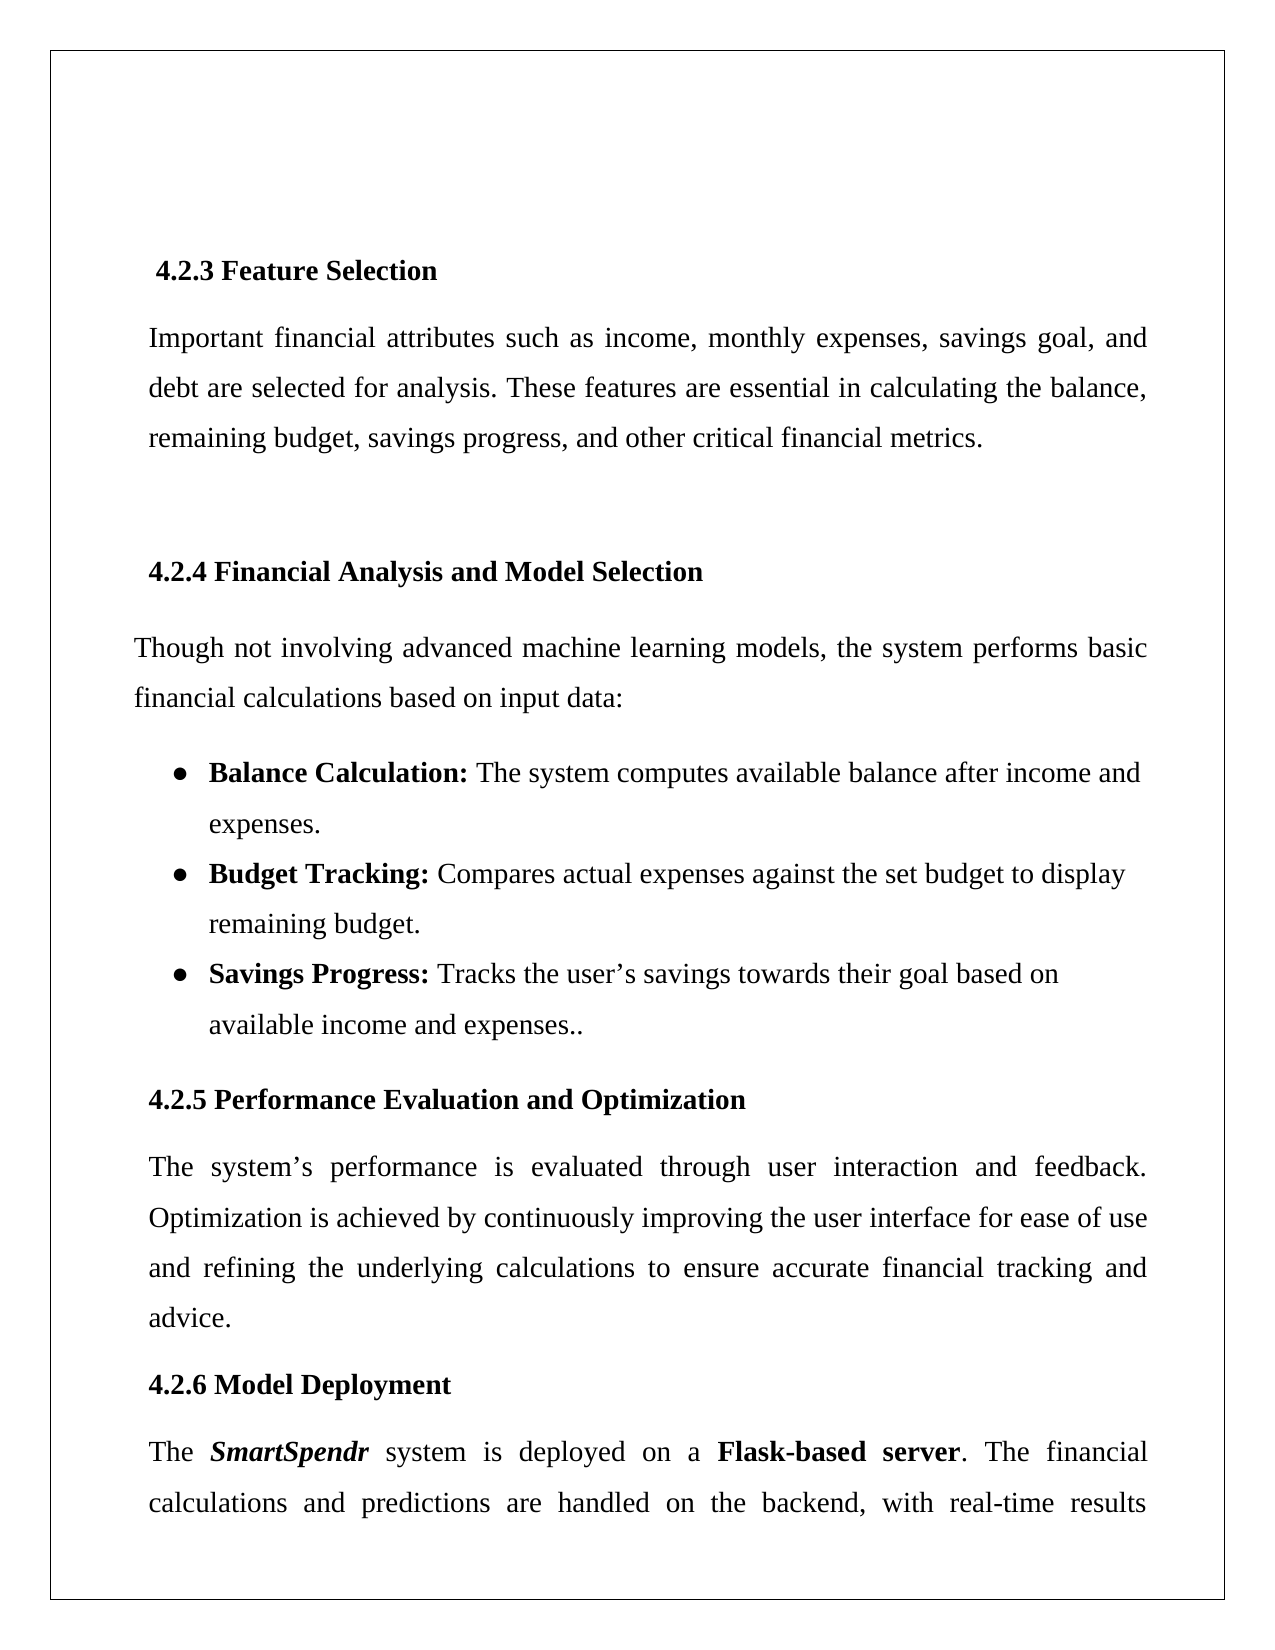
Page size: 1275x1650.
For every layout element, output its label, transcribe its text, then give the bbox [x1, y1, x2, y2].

text 4.2.4 Financial Analysis and Model Selection [148, 554, 1148, 588]
text 4.2.3 Feature Selection [148, 253, 1148, 286]
text The system’s performance is evaluated through user interaction and feedback. Optimization is achieved by continuously improving the user interface for ease of use and refining the underlying calculations to ensure accurate financial tracking and advice. [148, 1149, 1148, 1334]
text 4.2.6 Model Deployment [148, 1367, 1148, 1401]
list Savings Progress: Tracks the user’s savings towards their goal based on available income and expenses.. [171, 957, 1148, 1041]
text Important financial attributes such as income, monthly expenses, savings goal, and debt are selected for analysis. These features are essential in calculating the balance, remaining budget, savings progress, and other critical financial metrics. [148, 320, 1148, 454]
text Though not involving advanced machine learning models, the system performs basic financial calculations based on input data: [133, 630, 1148, 714]
list Budget Tracking: Compares actual expenses against the set budget to display remaining budget. [171, 856, 1148, 940]
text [148, 1434, 1148, 1518]
list Balance Calculation: The system computes available balance after income and expenses. [171, 755, 1148, 839]
text 4.2.5 Performance Evaluation and Optimization [148, 1082, 1148, 1116]
